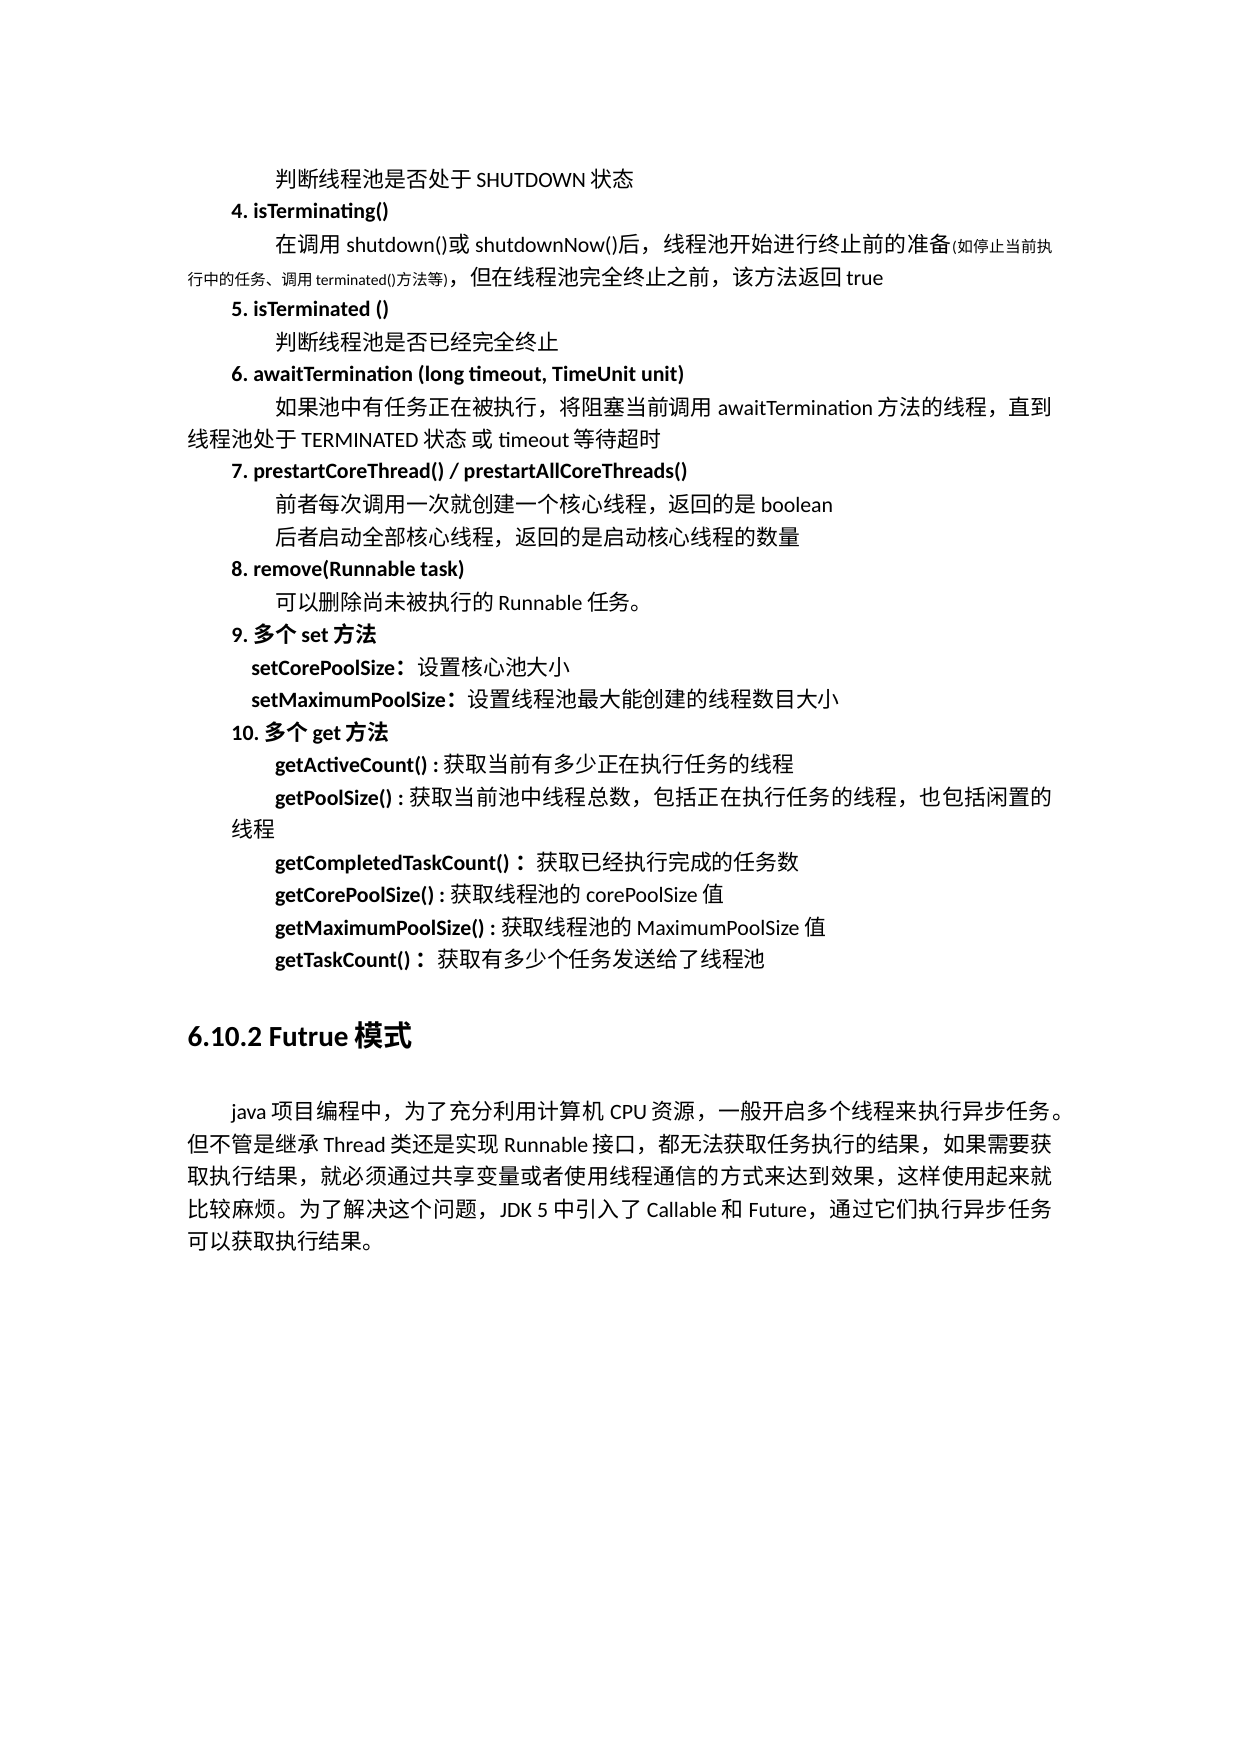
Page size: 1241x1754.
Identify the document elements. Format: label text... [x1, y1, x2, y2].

text getMaximumPoolSize() : 获取线程池的MaximumPoolSize值 [275, 909, 1053, 942]
subtitle 6.10.2 Futrue模式 [187, 1002, 1053, 1067]
text setMaximumPoolSize：设置线程池最大能创建的线程数目大小 [231, 682, 1053, 714]
text 前者每次调用一次就创建一个核心线程，返回的是boolean [231, 487, 1053, 519]
text getTaskCount() ：获取有多少个任务发送给了线程池 [231, 942, 1053, 974]
text java项目编程中，为了充分利用计算机CPU资源，一般开启多个线程来执行异步任务。但不管是继承Thread类还是实现Runnable接口，都无法获取任务执行的结果，如果需要获取执行结果，就必须通过共享变量或者使用线程通信的方式来达到效果，这样使用起来就比较麻烦。为了解决这个问题，JDK 5中引入了Callable和Future，通过它们执行异步任务可以获取执行结果。 [187, 1094, 1053, 1256]
text 7. prestartCoreThread() / prestartAllCoreThreads() [187, 454, 1053, 487]
text 5. isTerminated () [187, 292, 1053, 324]
text 后者启动全部核心线程，返回的是启动核心线程的数量 [231, 519, 1053, 552]
text 4. isTerminating() [187, 194, 1053, 227]
text 10. 多个get方法 [187, 714, 1053, 747]
text getPoolSize() : 获取当前池中线程总数，包括正在执行任务的线程，也包括闲置的线程 [231, 779, 1053, 844]
text 判断线程池是否已经完全终止 [187, 324, 1053, 357]
text setCorePoolSize：设置核心池大小 [231, 649, 1053, 682]
text getActiveCount() : 获取当前有多少正在执行任务的线程 [275, 747, 1053, 779]
text 如果池中有任务正在被执行，将阻塞当前调用awaitTermination方法的线程，直到线程池处于TERMINATED状态 或 timeout等待超时 [187, 389, 1053, 454]
text getCompletedTaskCount() ：获取已经执行完成的任务数 [275, 844, 1053, 877]
text 在调用shutdown()或shutdownNow()后，线程池开始进行终止前的准备(如停止当前执行中的任务、调用terminated()方法等)，但在线程池完全终止之前，该方法返回true [187, 227, 1053, 292]
text 可以删除尚未被执行的Runnable任务。 [187, 584, 1053, 617]
text getCorePoolSize() : 获取线程池的corePoolSize值 [275, 877, 1053, 909]
text 6. awaitTermination (long timeout, TimeUnit unit) [187, 357, 1053, 389]
text 8. remove(Runnable task) [187, 552, 1053, 584]
text 判断线程池是否处于SHUTDOWN状态 [187, 162, 1053, 194]
text 9. 多个set方法 [187, 617, 1053, 649]
